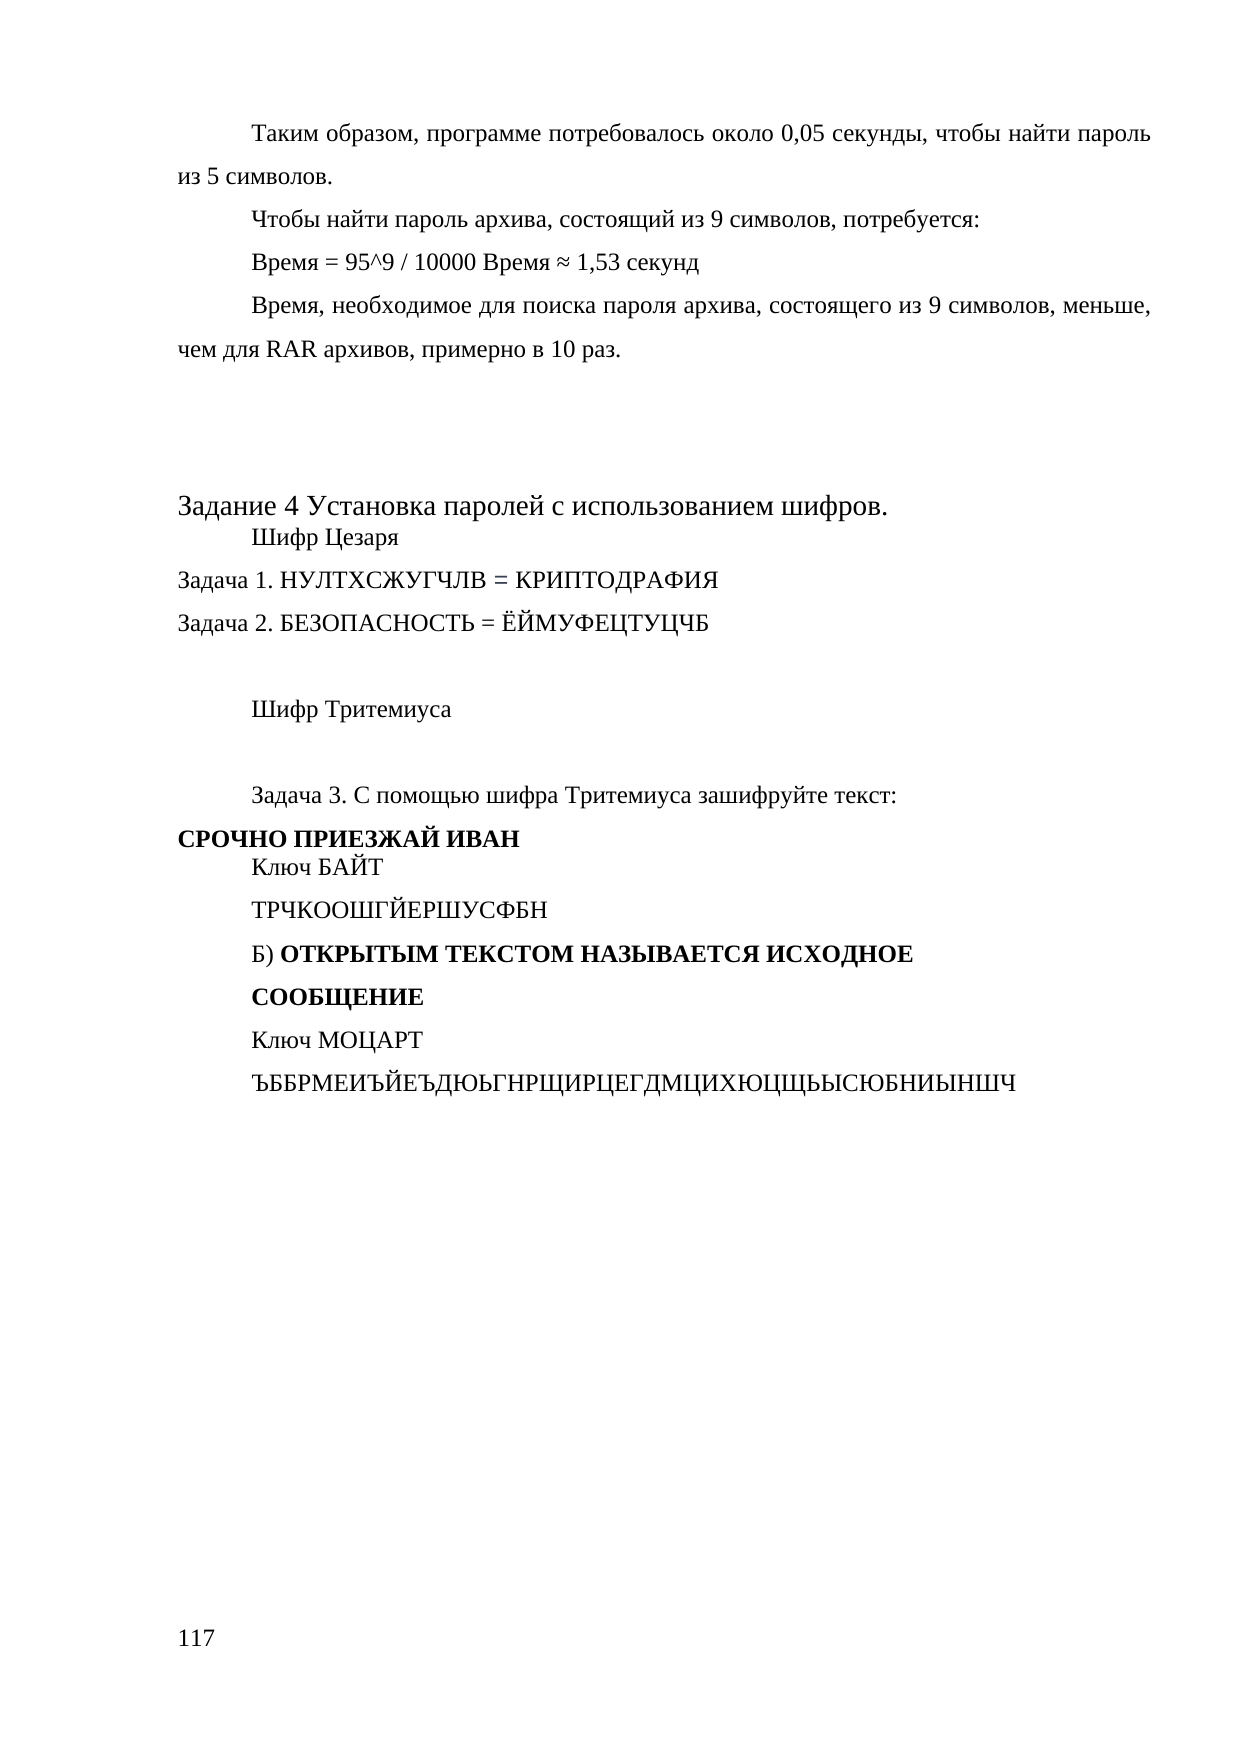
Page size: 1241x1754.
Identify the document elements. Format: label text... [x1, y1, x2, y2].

text Таким образом, программе потребовалось около 0,05 секунды, чтобы найти пароль из 5 символов. [177, 118, 1152, 190]
text Шифр Цезаря [177, 522, 1152, 550]
text Задача 1. НУЛТХСЖУГЧЛВ = КРИПТОДРАФИЯ [177, 565, 1152, 594]
text Б) ОТКРЫТЫМ ТЕКСТОМ НАЗЫВАЕТСЯ ИСХОДНОЕ [177, 939, 1152, 967]
subtitle Задание 4 Установка паролей с использованием шифров. [177, 488, 1152, 522]
text Шифр Тритемиуса [177, 694, 1152, 723]
text СООБЩЕНИЕ [177, 982, 1152, 1011]
text ТРЧКООШГЙЕРШУСФБН [251, 896, 1152, 924]
text Задача 2. БЕЗОПАСНОСТЬ = ЁЙМУФЕЦТУЦЧБ [177, 608, 1152, 637]
text Чтобы найти пароль архива, состоящий из 9 символов, потребуется: [177, 204, 1152, 233]
text Ключ МОЦАРТ [177, 1025, 1152, 1054]
text Время = 95^9 / 10000 Время ≈ 1,53 секунд [177, 247, 1152, 276]
text Ключ БАЙТ [251, 852, 1152, 881]
text Время, необходимое для поиска пароля архива, состоящего из 9 символов, меньше, чем для RAR архивов, примерно в 10 раз. [177, 291, 1152, 362]
text Задача 3. С помощью шифра Тритемиуса зашифруйте текст: [177, 781, 1152, 809]
text ЪББРМЕИЪЙЕЪДЮЬГНРЩИРЦЕГДМЦИХЮЦЩЬЫСЮБНИЫНШЧ [177, 1068, 1152, 1097]
